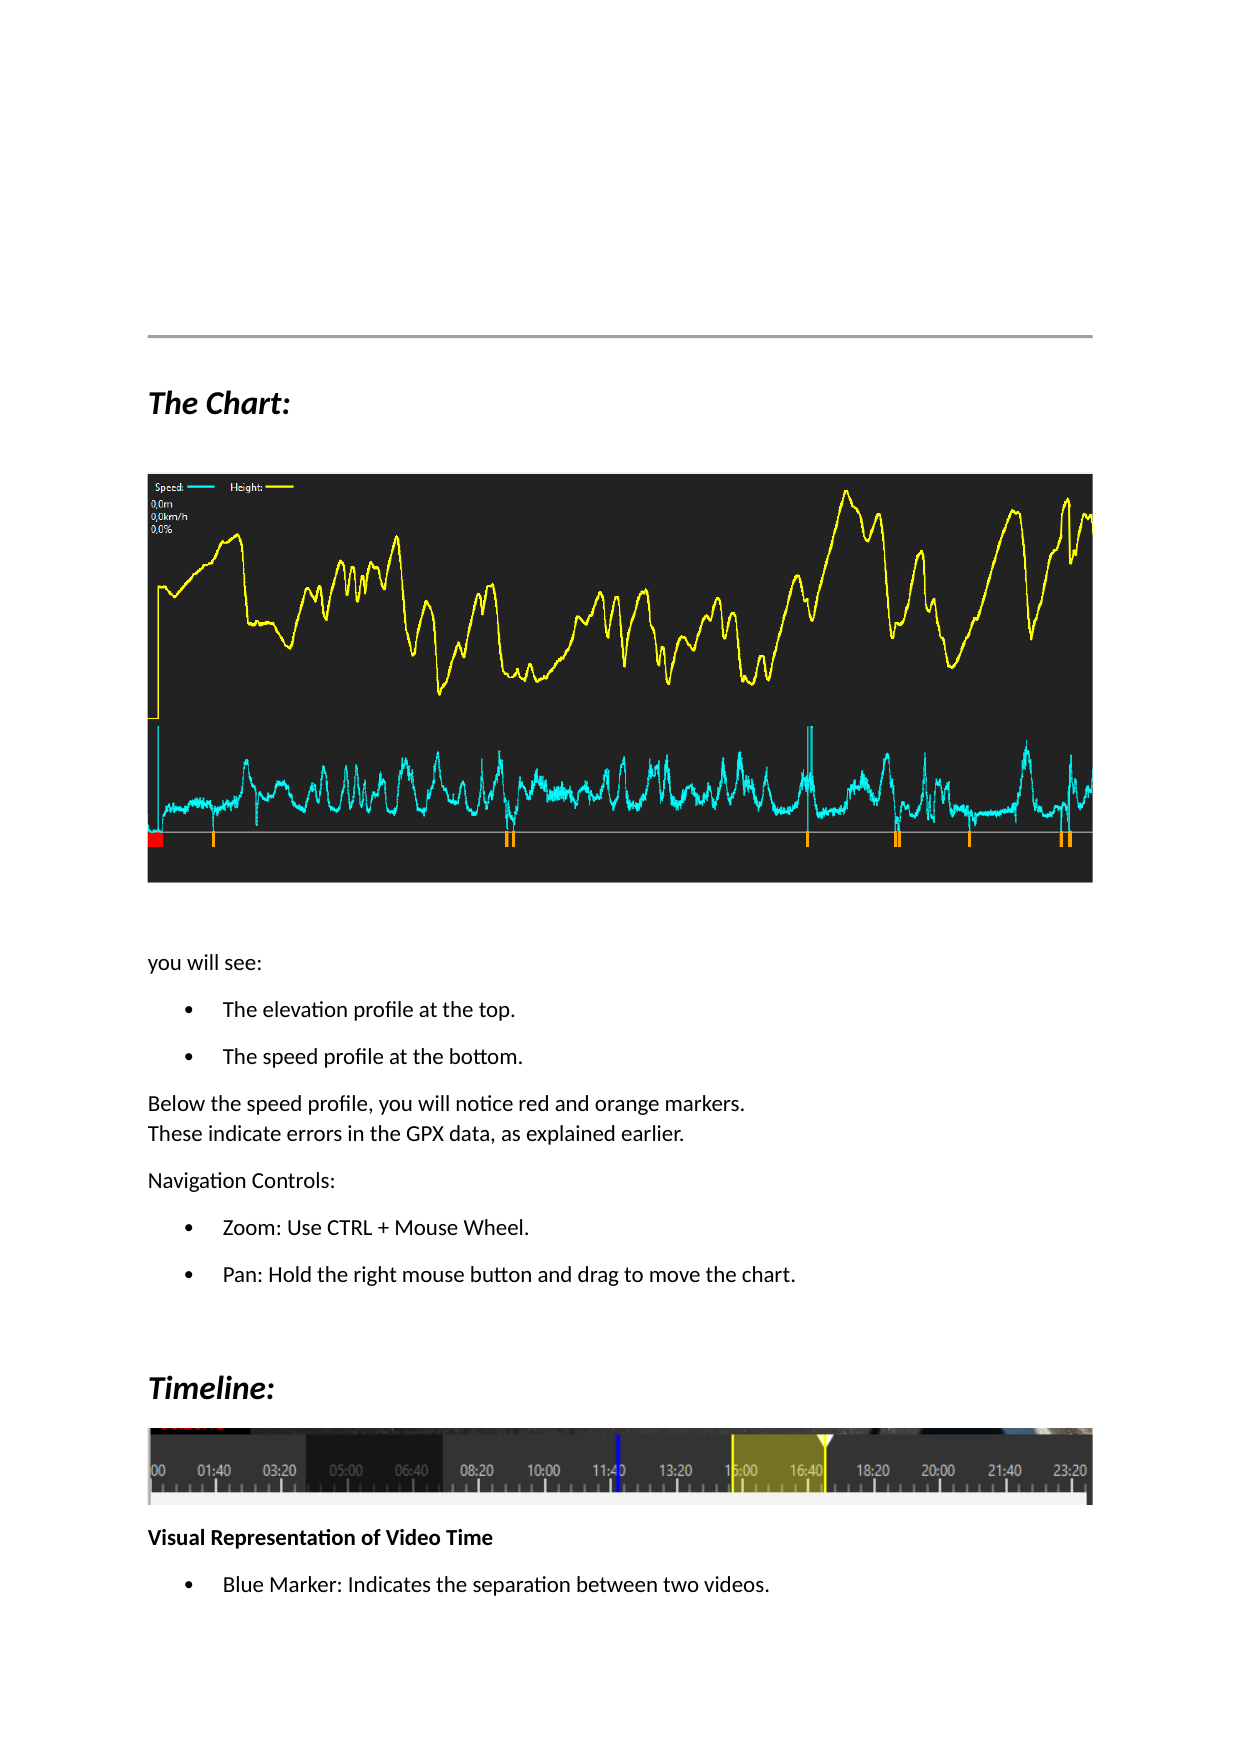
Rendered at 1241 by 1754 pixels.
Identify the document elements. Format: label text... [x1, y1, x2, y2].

list The speed profile at the bottom. [185, 1042, 1093, 1070]
picture [147, 1428, 1093, 1505]
text Navigation Controls: [148, 1166, 1093, 1194]
picture [147, 472, 1093, 883]
list The elevation profile at the top. [185, 995, 1093, 1023]
text The Chart: [148, 382, 1093, 423]
list Pan: Hold the right mouse button and drag to move the chart. [185, 1260, 1093, 1288]
text Timeline: [148, 1367, 1093, 1408]
text Below the speed profile, you will notice red and orange markers. These indicate errors in the GPX data, as explained earlier. [148, 1089, 1093, 1147]
list Zoom: Use CTRL + Mouse Wheel. [185, 1213, 1093, 1241]
text Visual Representation of Video Time [148, 1523, 1093, 1551]
text you will see: [148, 948, 1093, 976]
list Blue Marker: Indicates the separation between two videos. [185, 1570, 1093, 1598]
